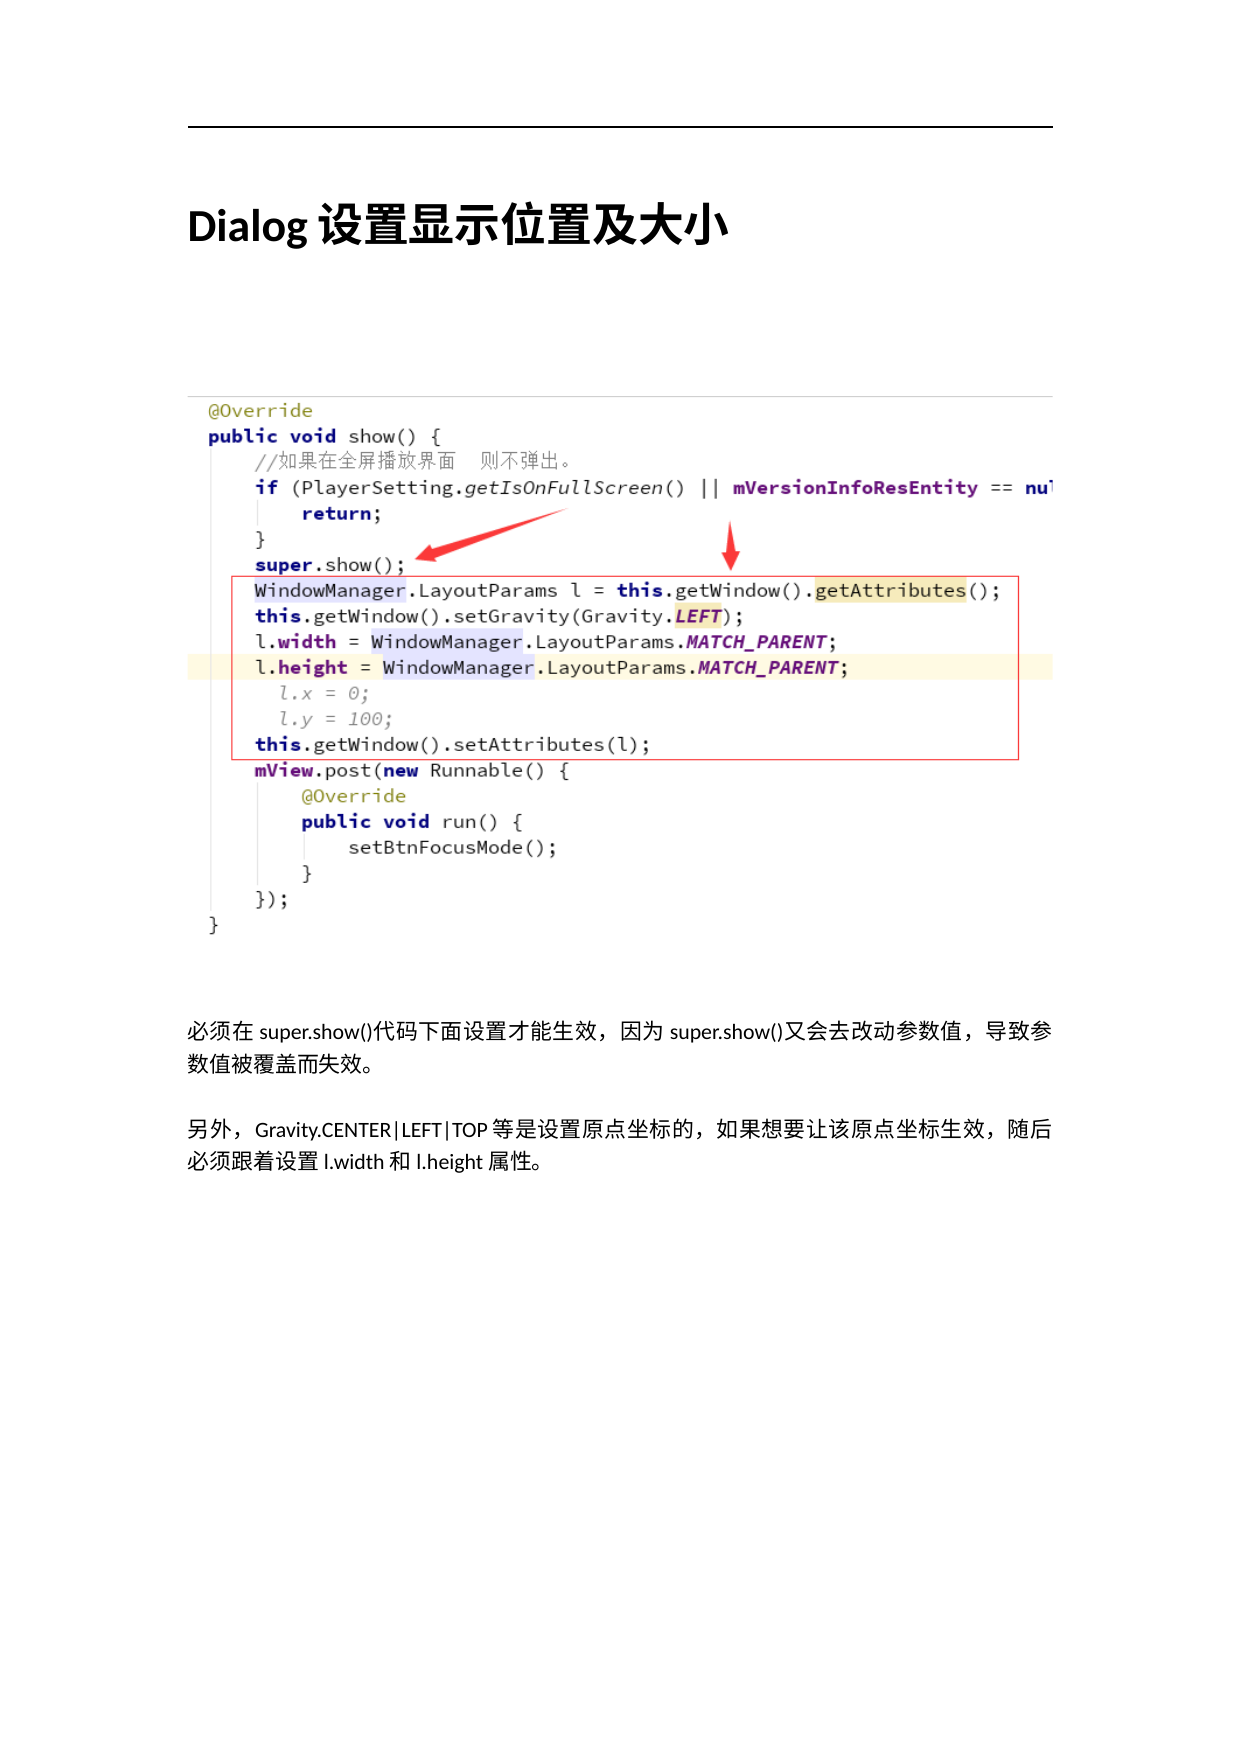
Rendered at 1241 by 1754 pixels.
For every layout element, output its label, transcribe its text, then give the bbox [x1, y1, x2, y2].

text 必须在super.show()代码下面设置才能生效，因为super.show()又会去改动参数值，导致参数值被覆盖而失效。 [187, 1014, 1053, 1079]
picture [187, 396, 1053, 960]
subtitle Dialog设置显示位置及大小 [187, 173, 1053, 270]
text 另外，Gravity.CENTER|LEFT|TOP等是设置原点坐标的，如果想要让该原点坐标生效，随后必须跟着设置 l.width 和 l.height 属性。 [187, 1111, 1053, 1176]
